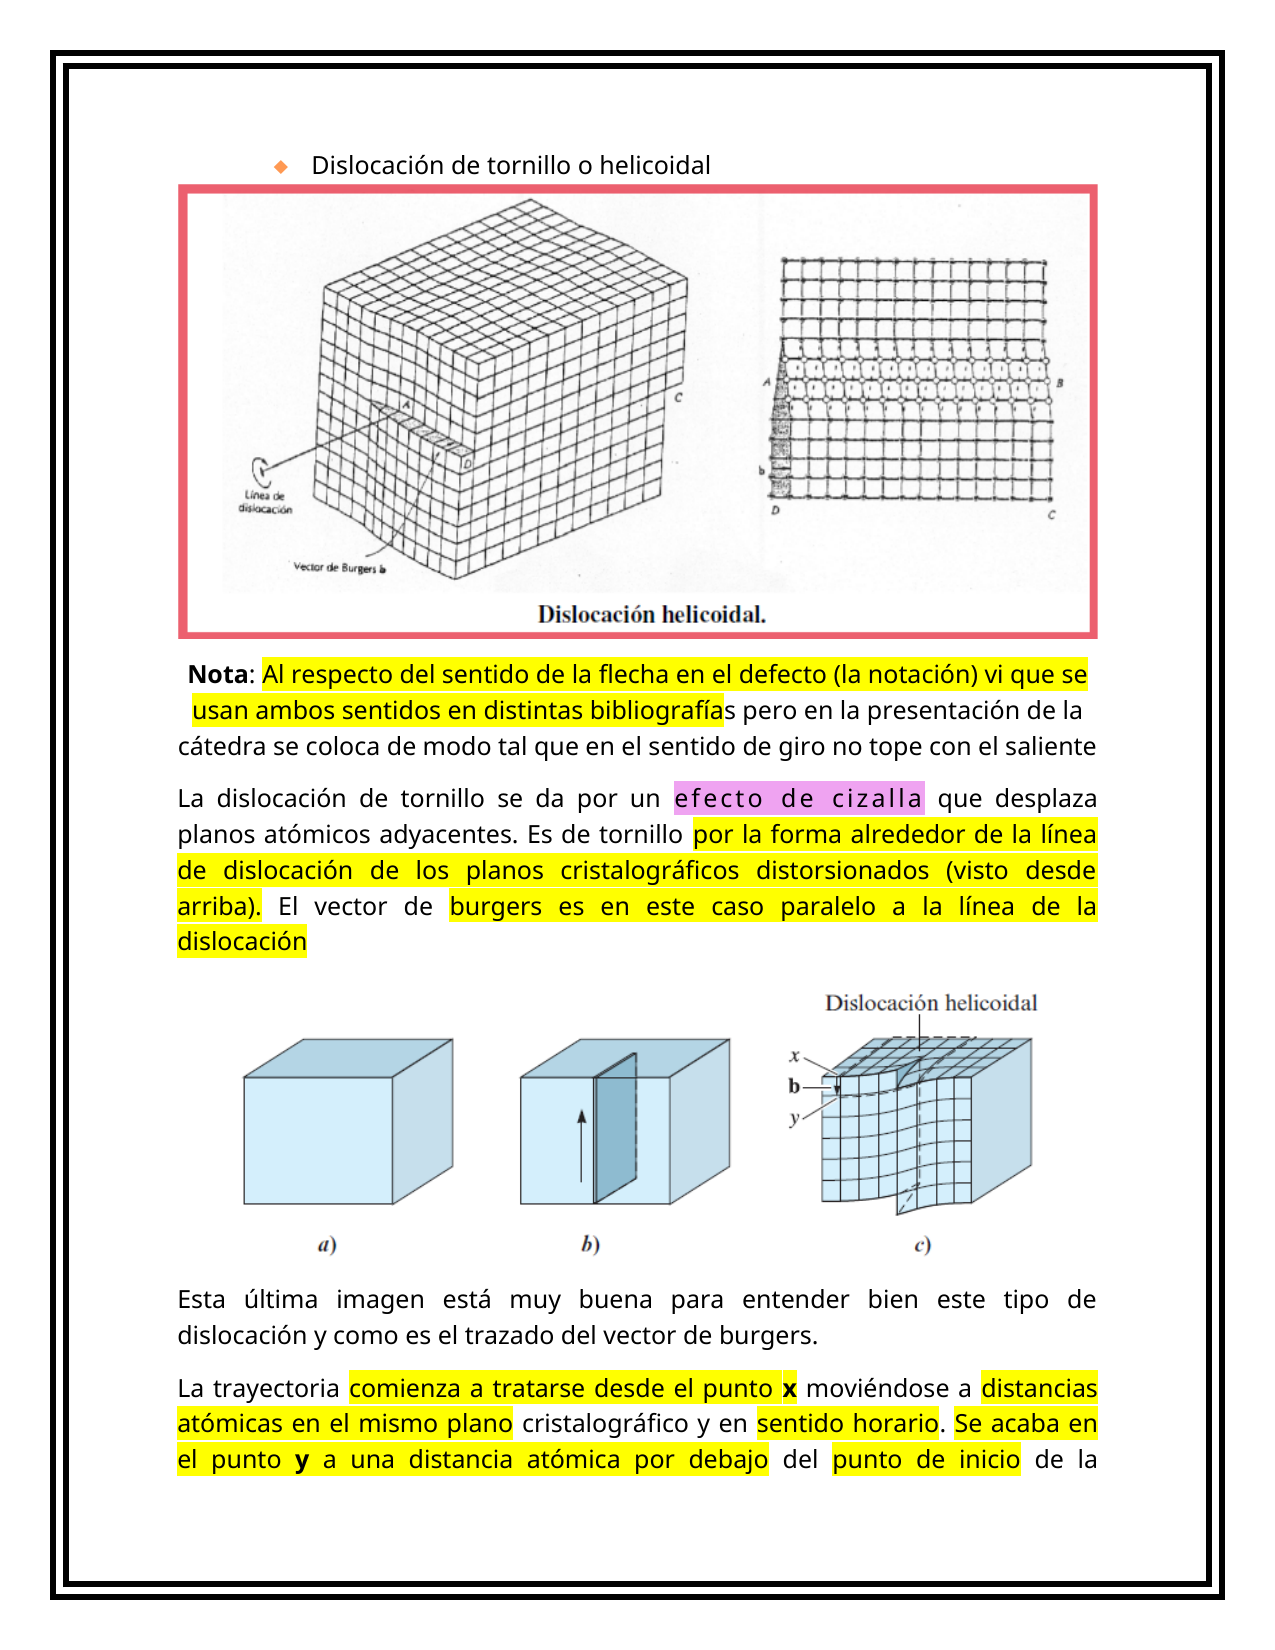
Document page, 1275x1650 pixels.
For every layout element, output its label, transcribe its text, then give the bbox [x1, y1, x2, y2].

text Esta última imagen está muy buena para entender bien este tipo de dislocación y como es el trazado del vector de burgers. [177, 1282, 1098, 1352]
text Nota: Al respecto del sentido de la flecha en el defecto (la notación) vi que se usan ambos sentidos en distintas bibliografías pero en la presentación de la cátedra se coloca de modo tal que en el sentido de giro no tope con el saliente [177, 657, 1098, 763]
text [177, 1370, 1098, 1476]
subtitle Dislocación de tornillo o helicoidal [274, 147, 1098, 182]
picture [219, 976, 1056, 1264]
picture [177, 183, 1098, 639]
text La dislocación de tornillo se da por un efecto de cizalla que desplaza planos atómicos adyacentes. Es de tornillo por la forma alrededor de la línea de dislocación de los planos cristalográficos distorsionados (visto desde arriba). El vector de burgers es en este caso paralelo a la línea de la dislocación [177, 781, 1098, 853]
text La dislocación de tornillo se da por un efecto de cizalla que desplaza planos atómicos adyacentes. Es de tornillo por la forma alrededor de la línea de dislocación de los planos cristalográficos distorsionados (visto desde arriba). El vector de burgers es en este caso paralelo a la línea de la dislocación [177, 887, 1098, 958]
